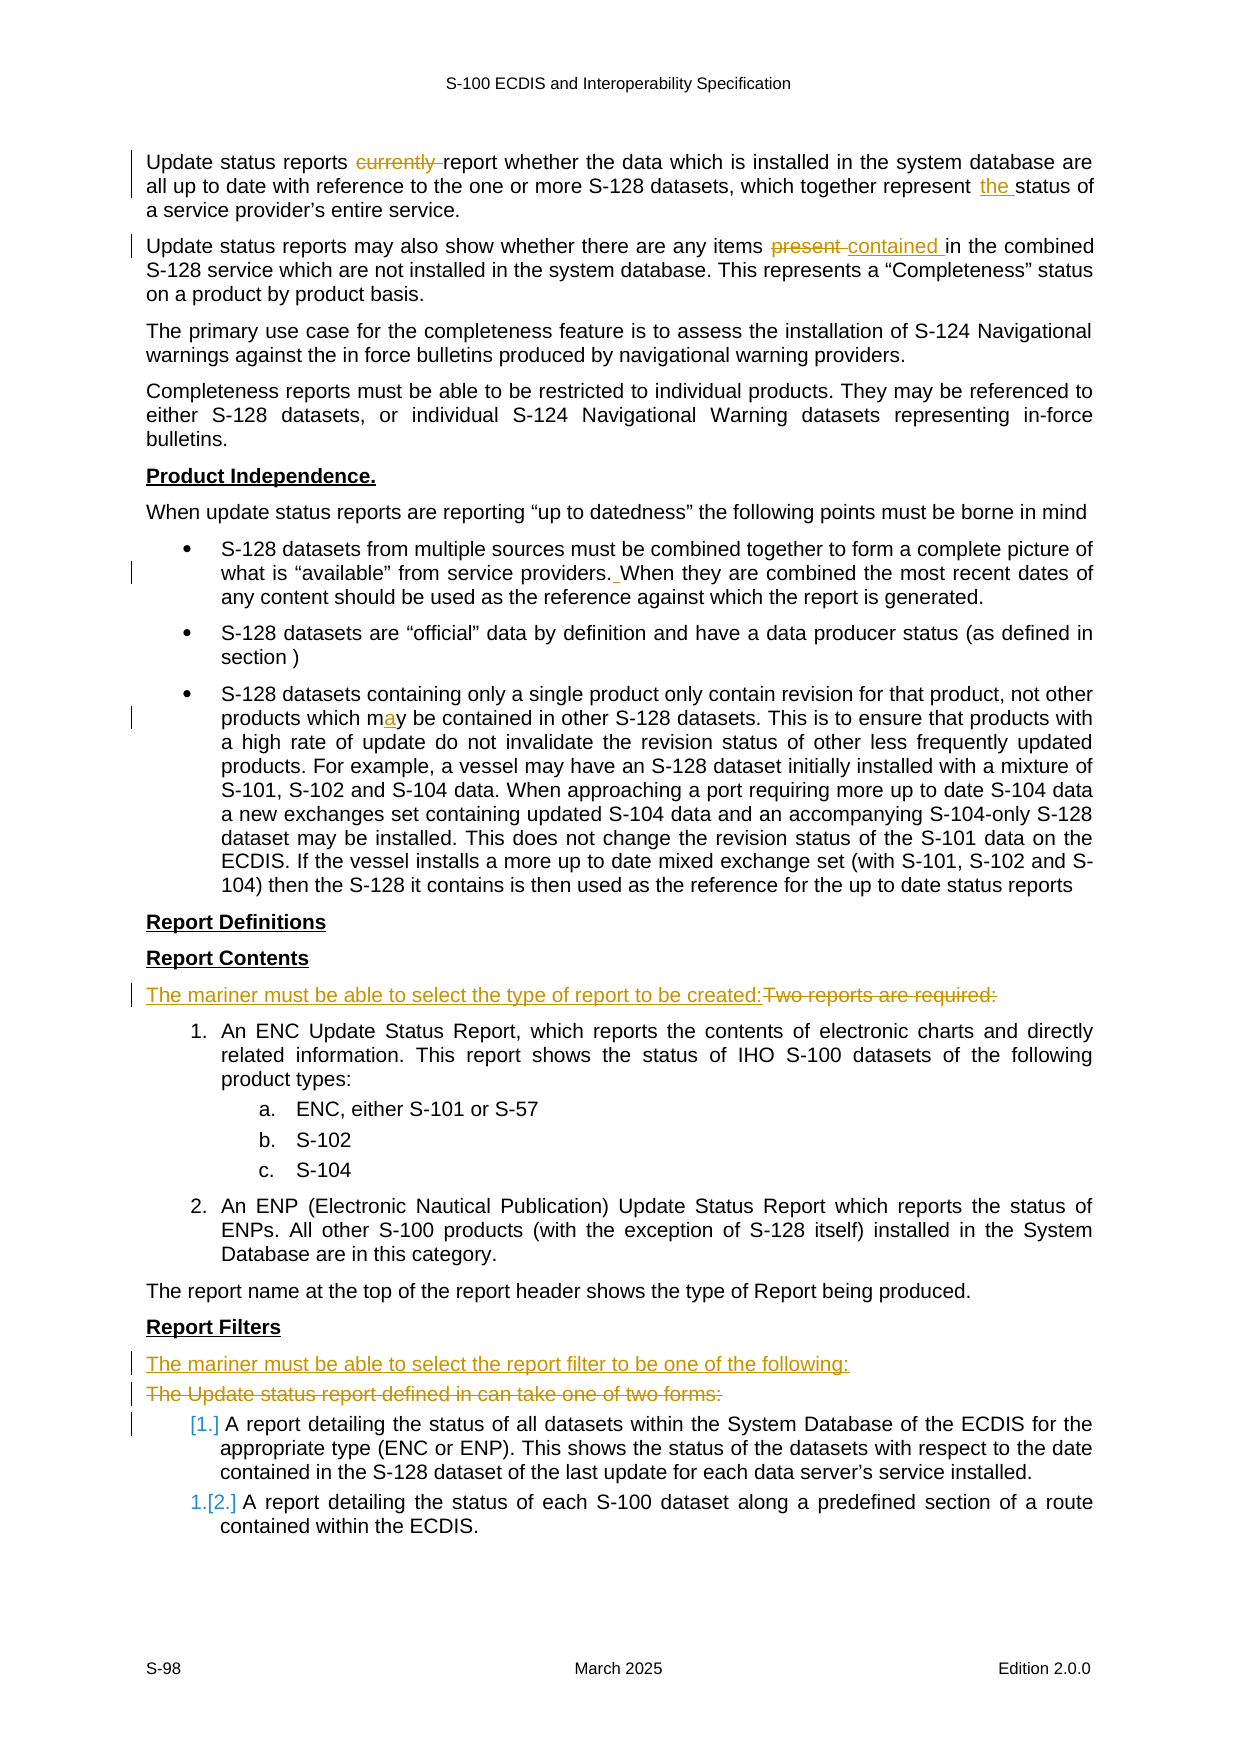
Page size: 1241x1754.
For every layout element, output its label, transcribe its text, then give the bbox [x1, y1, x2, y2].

list S-102 [259, 1127, 1094, 1151]
list S-128 datasets containing only a single product only contain revision for that product, not other products which my be contained in other S-128 datasets. This is to ensure that products with a high rate of update do not invalidate the revision status of other less frequently updated products. For example, a vessel may have an S-128 dataset initially installed with a mixture of S-101, S-102 and S-104 data. When approaching a port requiring more up to date S-104 data a new exchanges set containing updated S-104 data and an accompanying S-104-only S-128 dataset may be installed. This does not change the revision status of the S-101 data on the ECDIS. If the vessel installs a more up to date mixed exchange set (with S-101, S-102 and S-104) then the S-128 it contains is then used as the reference for the up to date status reports [183, 681, 1094, 897]
list An ENP (Electronic Nautical Publication) Update Status Report which reports the status of ENPs. All other S-100 products (with the exception of S-128 itself) installed in the System Database are in this category. [190, 1194, 1094, 1266]
list S-128 datasets from multiple sources must be combined together to form a complete picture of what is “available” from service providers.When they are combined the most recent dates of any content should be used as the reference against which the report is generated. [183, 536, 1094, 608]
list A report detailing the status of each S-100 dataset along a predefined section of a route contained within the ECDIS. [190, 1490, 1094, 1538]
text The report name at the top of the report header shows the type of Report being produced. [146, 1278, 1094, 1302]
text When update status reports are reporting “up to datedness” the following points must be borne in mind [146, 500, 1094, 524]
text Product Independence. [146, 463, 1094, 487]
list S-128 datasets are “official” data by definition and have a data producer status (as defined in section ) [183, 621, 1094, 669]
text Update status reports report whether the data which is installed in the system database are all up to date with reference to the one or more S-128 datasets, which together represent status of a service provider’s entire service. [146, 150, 1094, 222]
text Report Contents [146, 946, 1094, 970]
text Report Definitions [146, 910, 1094, 934]
text Update status reports may also show whether there are any items in the combined S-128 service which are not installed in the system database. This represents a “Completeness” status on a product by product basis. [146, 234, 1094, 306]
text Completeness reports must be able to be restricted to individual products. They may be referenced to either S-128 datasets, or individual S-124 Navigational Warning datasets representing in-force bulletins. [146, 379, 1094, 451]
text Report Filters [146, 1315, 1094, 1339]
list S-104 [258, 1158, 1094, 1182]
list An ENC Update Status Report, which reports the contents of electronic charts and directly related information. This report shows the status of IHO S-100 datasets of the following product types: [190, 1019, 1094, 1091]
list ENC, either S-101 or S-57 [259, 1097, 1094, 1121]
text The primary use case for the completeness feature is to assess the installation of S-124 Navigational warnings against the in force bulletins produced by navigational warning providers. [146, 319, 1094, 367]
list A report detailing the status of all datasets within the System Database of the ECDIS for the appropriate type (ENC or ENP). This shows the status of the datasets with respect to the date contained in the S-128 dataset of the last update for each data server’s service installed. [190, 1412, 1094, 1484]
